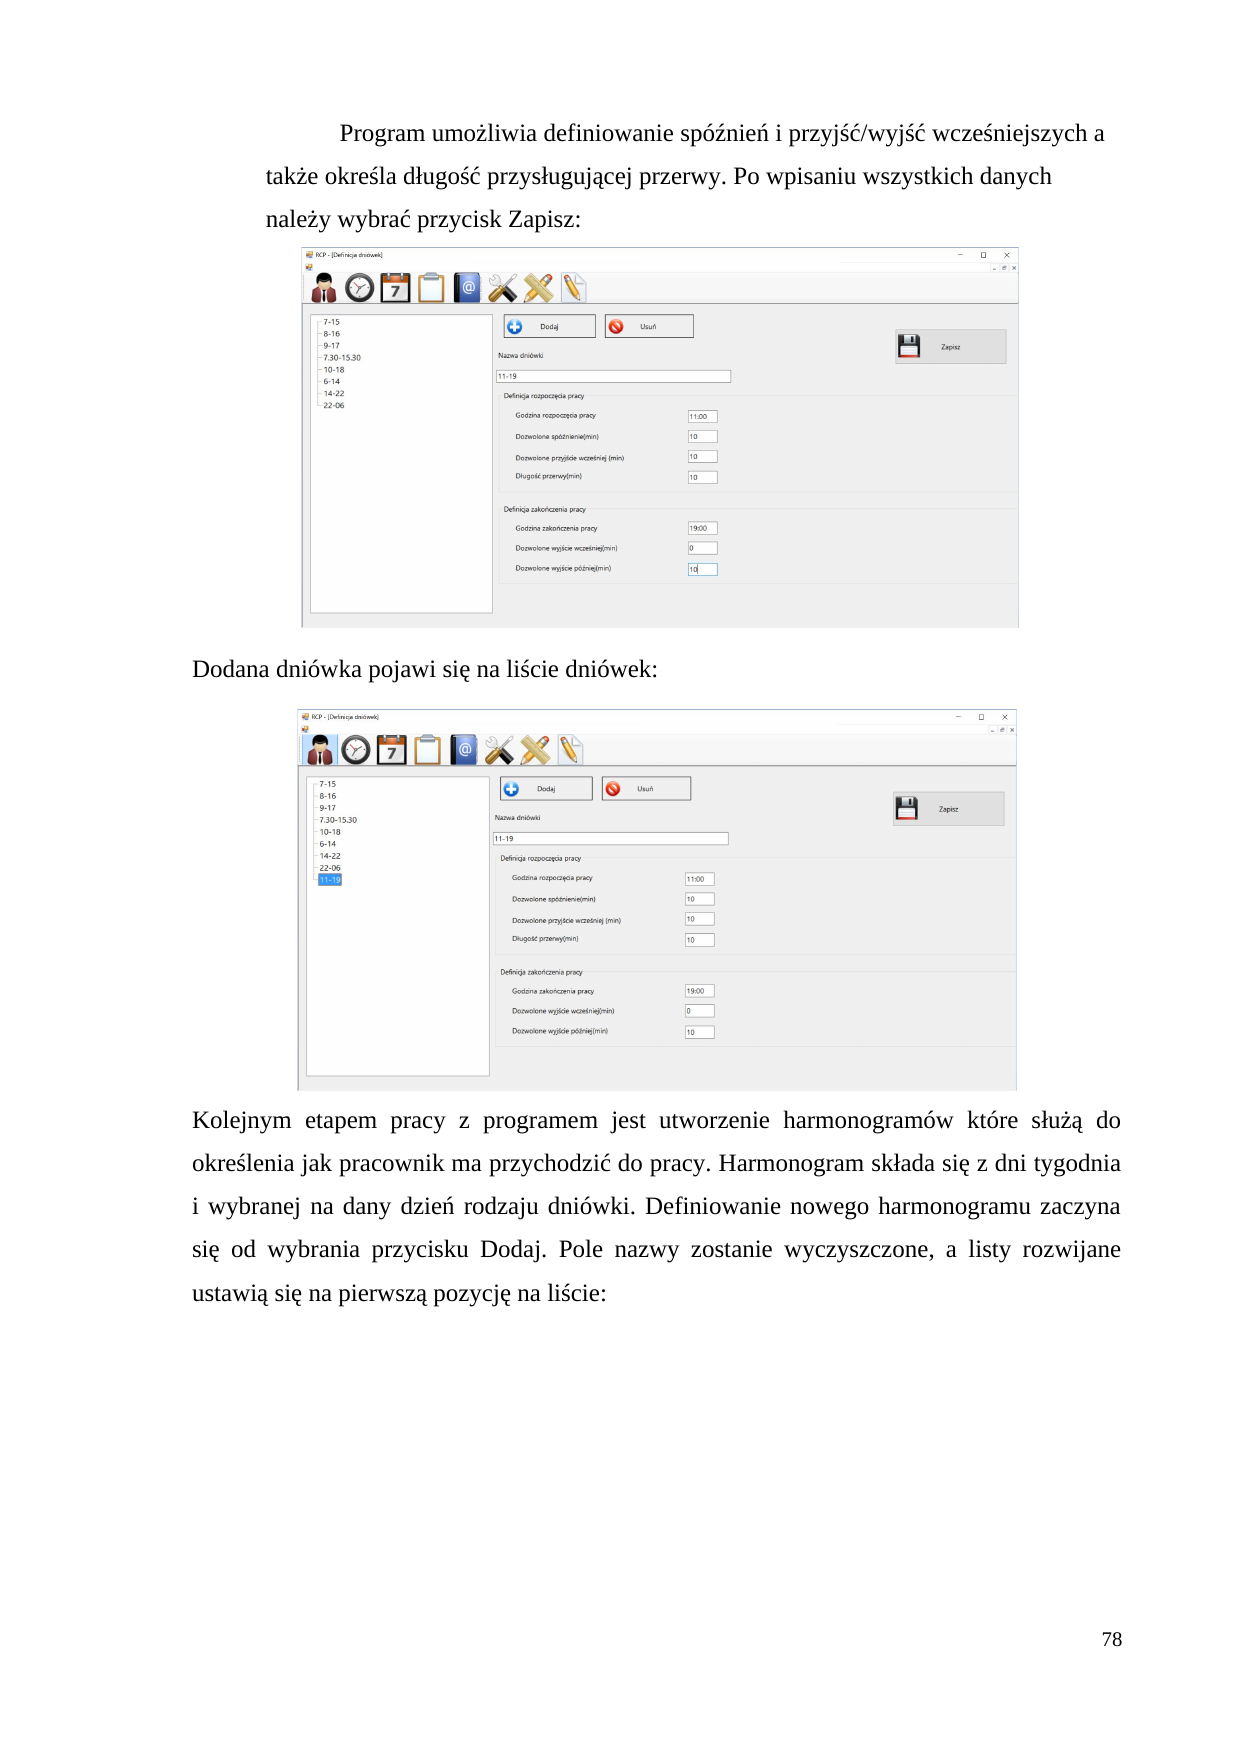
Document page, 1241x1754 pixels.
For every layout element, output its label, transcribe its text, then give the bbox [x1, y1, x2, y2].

text Program umożliwia definiowanie spóźnień i przyjść/wyjść wcześniejszych a także określa długość przysługującej przerwy. Po wpisaniu wszystkich danych należy wybrać przycisk Zapisz: [266, 118, 1122, 233]
picture [297, 709, 1017, 1091]
text Kolejnym etapem pracy z programem jest utworzenie harmonogramów które służą do określenia jak pracownik ma przychodzić do pracy. Harmonogram składa się z dni tygodnia i wybranej na dany dzień rodzaju dniówki. Definiowanie nowego harmonogramu zaczyna się od wybrania przycisku Dodaj. Pole nazwy zostanie wyczyszczone, a listy rozwijane ustawią się na pierwszą pozycję na liście: [192, 1105, 1122, 1306]
picture [301, 247, 1019, 628]
subtitle Dodana dniówka pojawi się na liście dniówek: [192, 654, 1122, 683]
